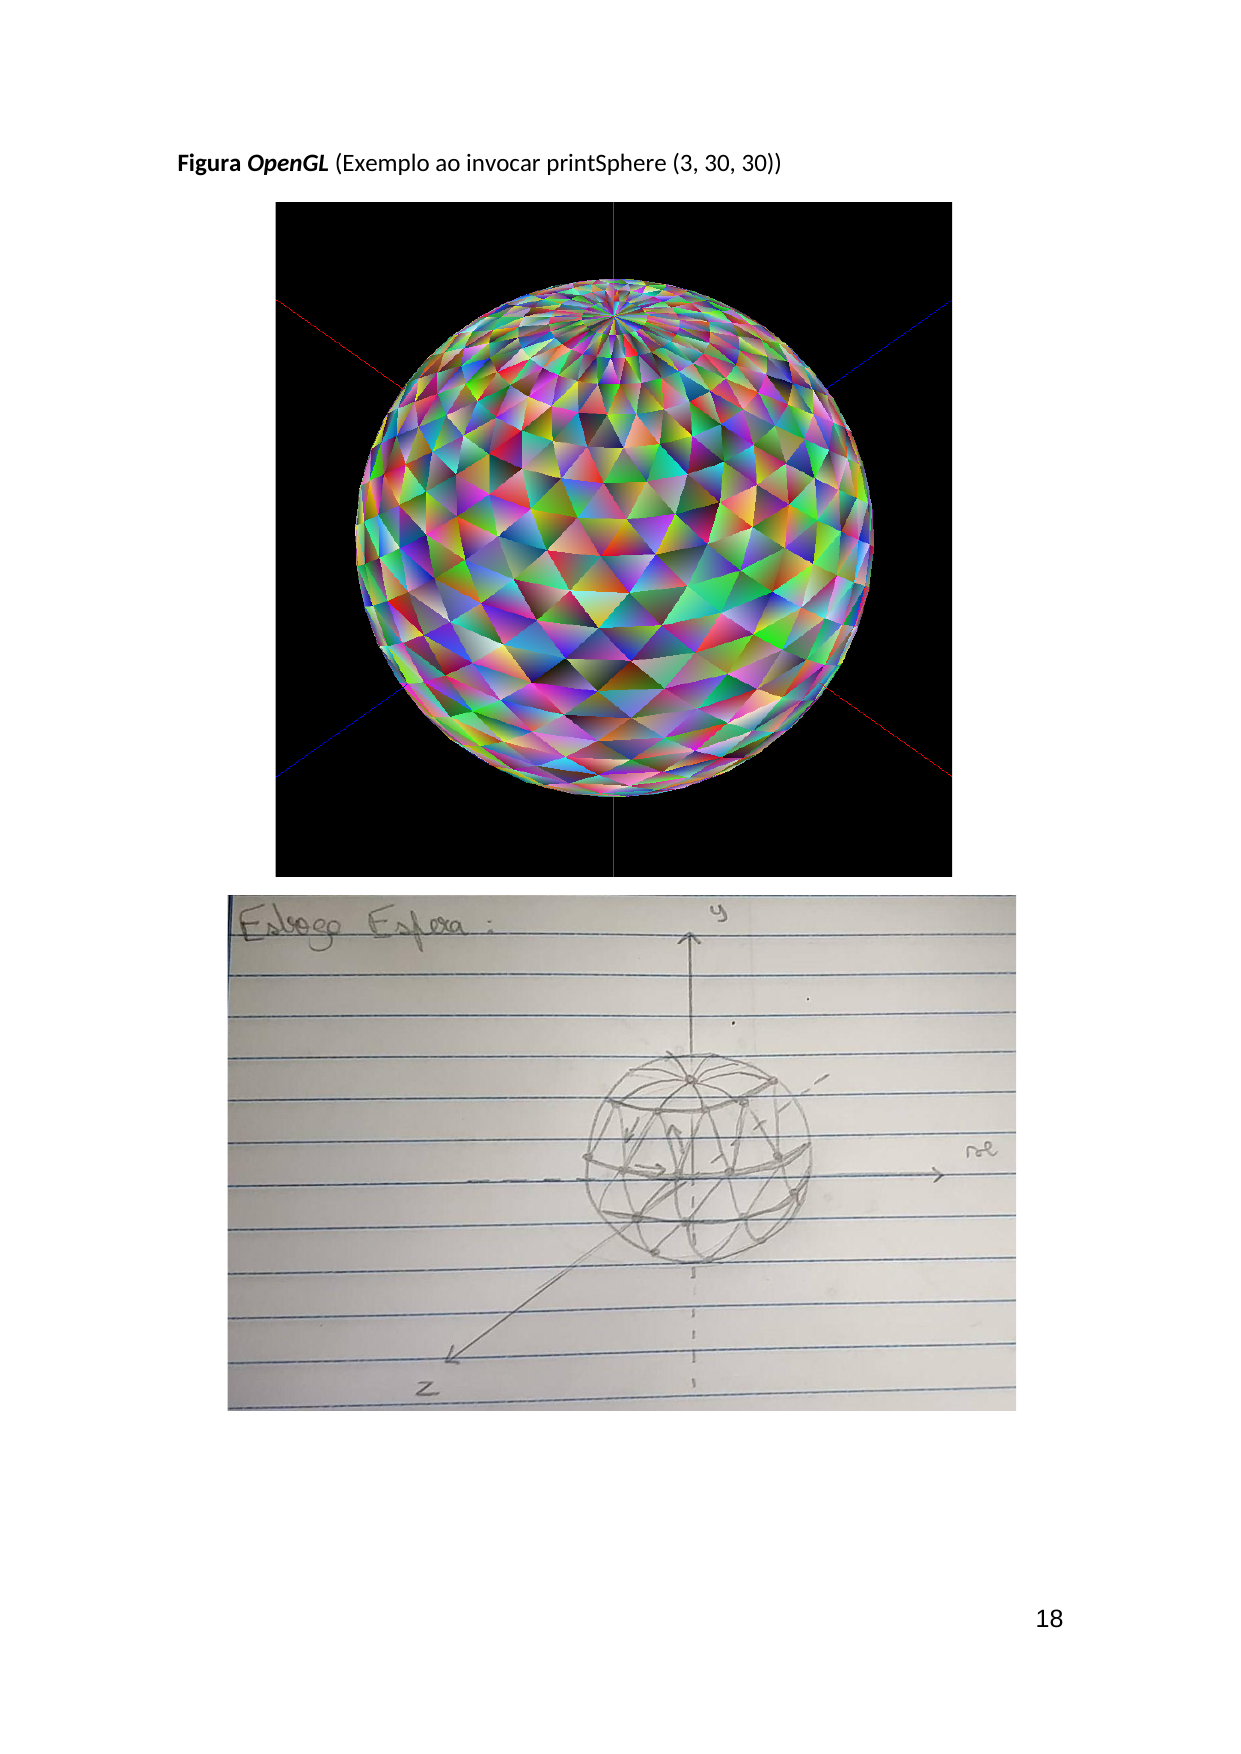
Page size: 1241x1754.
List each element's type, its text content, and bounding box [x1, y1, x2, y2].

picture [227, 895, 1017, 1411]
subtitle Figura OpenGL (Exemplo ao invocar printSphere (3, 30, 30)) [177, 148, 1063, 178]
picture [275, 202, 953, 877]
